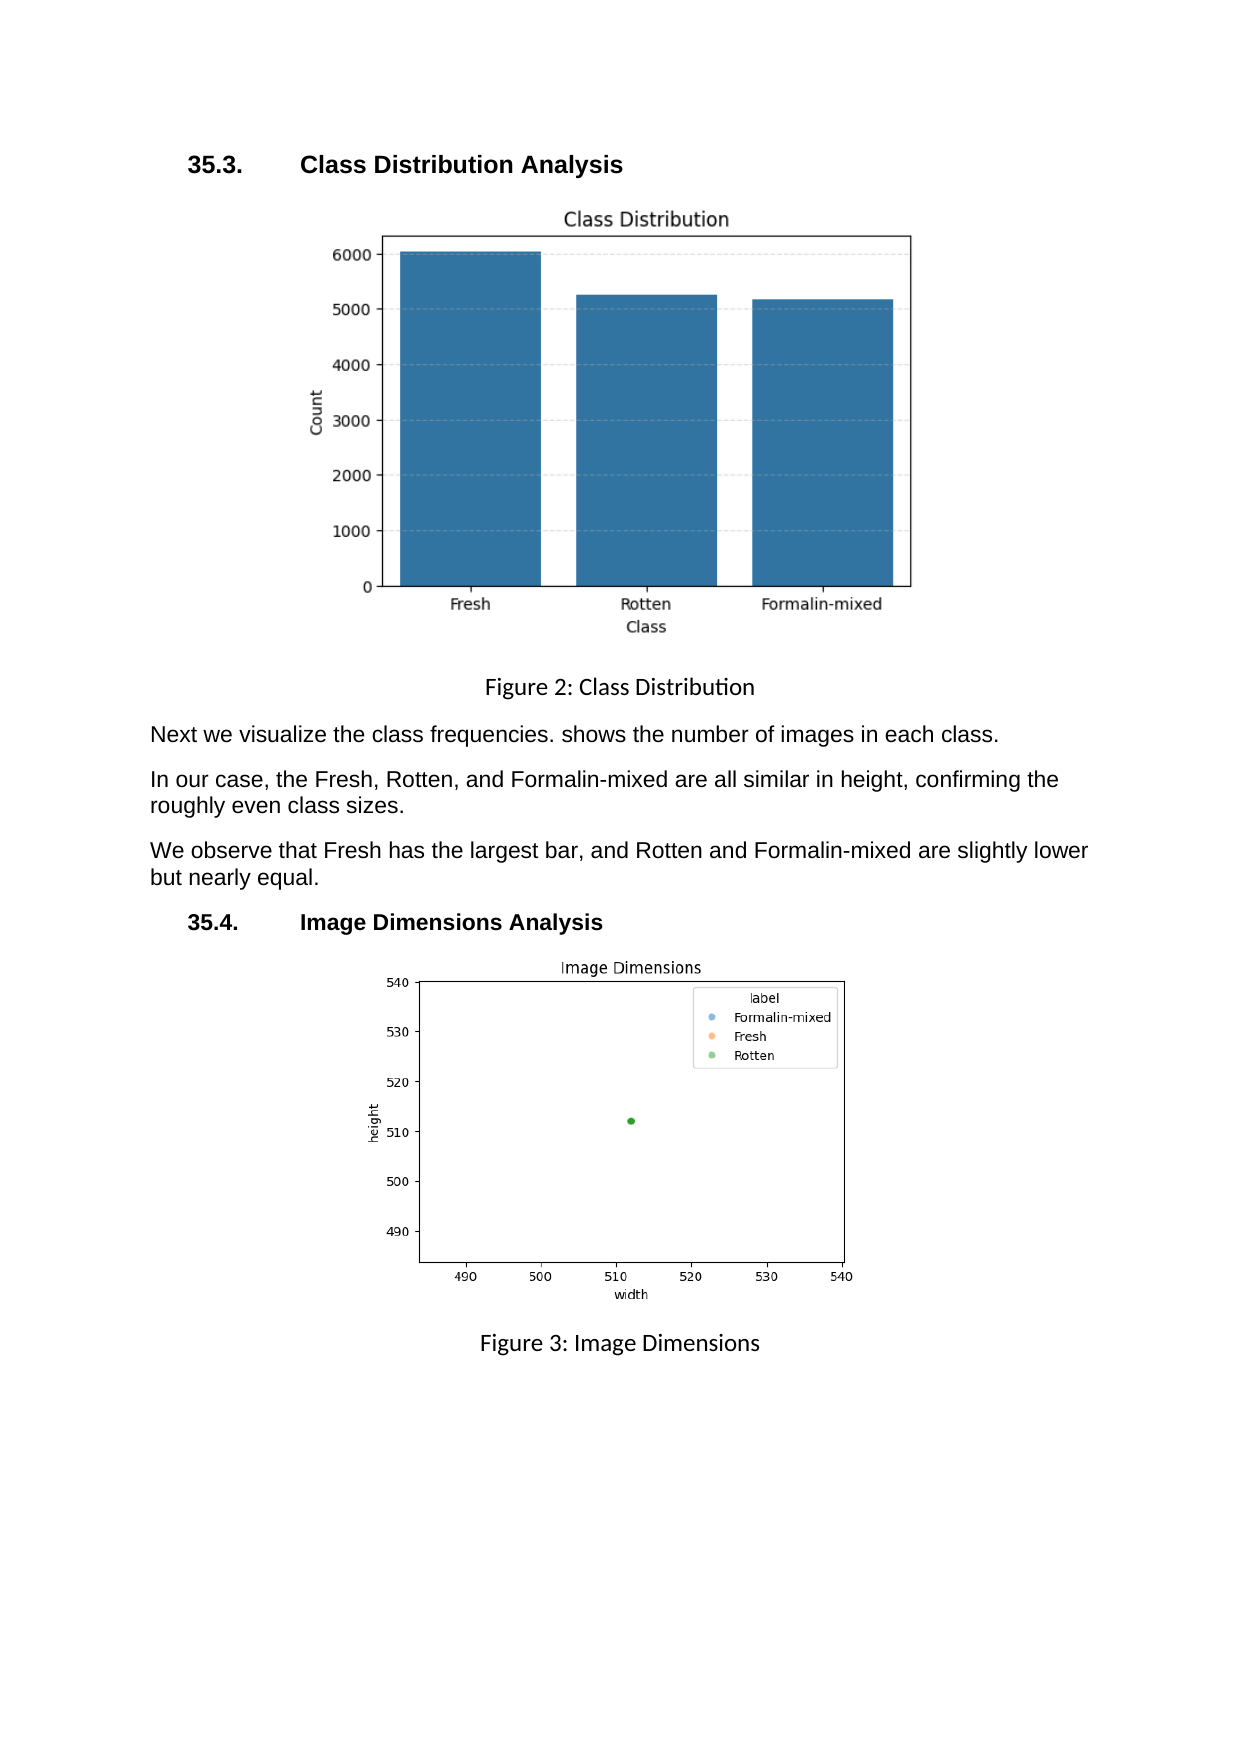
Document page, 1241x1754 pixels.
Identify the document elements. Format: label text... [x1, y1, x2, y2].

text Figure 3: Image Dimensions [150, 1327, 1090, 1358]
text We observe that Fresh has the largest bar, and Rotten and Formalin-mixed are slightly lower but nearly equal. [150, 837, 1090, 890]
picture [290, 197, 950, 653]
text Figure 2: Class Distribution [150, 671, 1090, 702]
text In our case, the Fresh, Rotten, and Formalin-mixed are all similar in height, confirming the roughly even class sizes. [150, 766, 1090, 818]
text Next we visualize the class frequencies. shows the number of images in each class. [150, 721, 1090, 747]
subtitle Image Dimensions Analysis [187, 909, 1090, 935]
subtitle Class Distribution Analysis [187, 150, 1090, 179]
picture [363, 953, 877, 1309]
